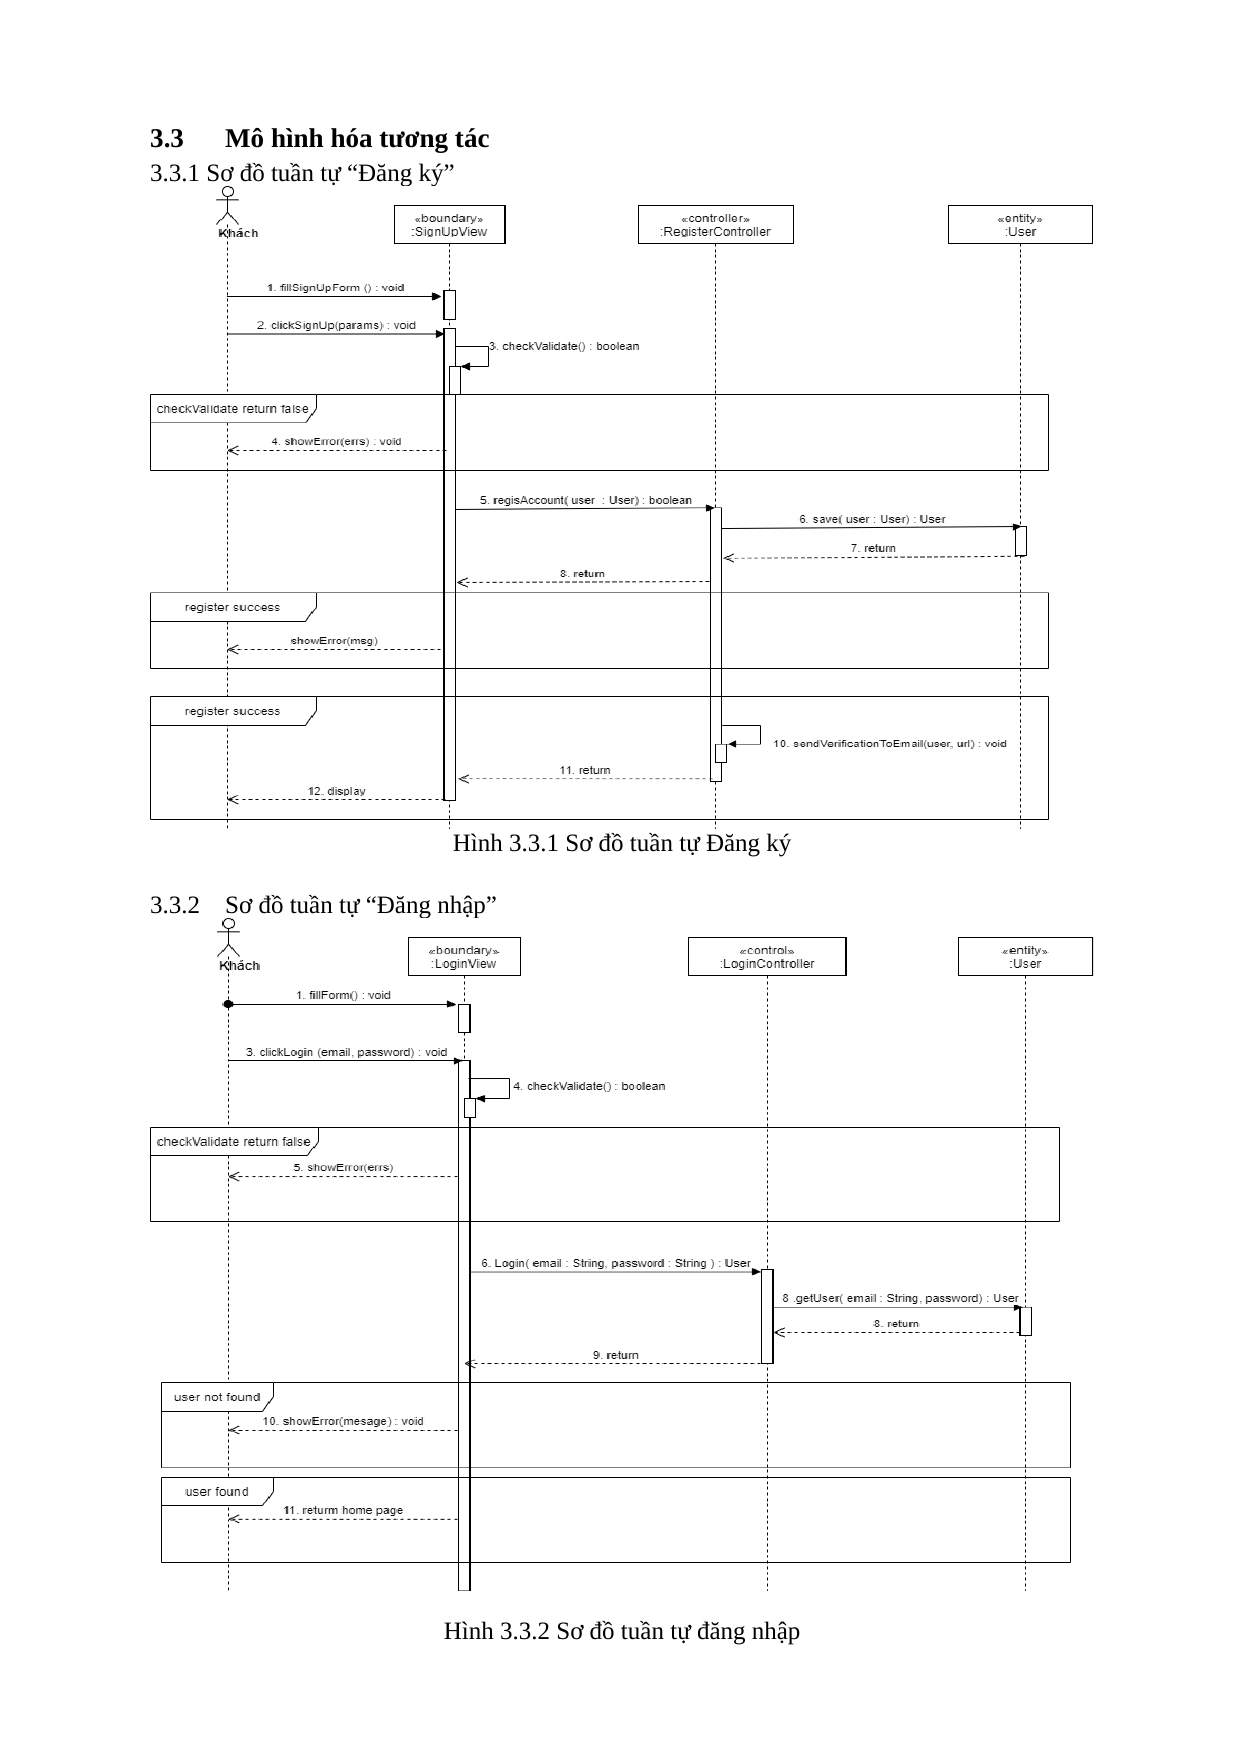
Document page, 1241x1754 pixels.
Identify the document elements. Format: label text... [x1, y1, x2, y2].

subtitle 3.3 Mô hình hóa tương tác [150, 122, 1094, 153]
subtitle 3.3.1 Sơ đồ tuần tự “Đăng ký” [150, 158, 1094, 186]
subtitle 3.3.2 Sơ đồ tuần tự “Đăng nhập” [150, 890, 1094, 918]
text Hình 3.3.1 Sơ đồ tuần tự Đăng ký [150, 828, 1094, 857]
picture [150, 186, 1093, 829]
picture [150, 918, 1094, 1591]
text Hình 3.3.2 Sơ đồ tuần tự đăng nhập [150, 1616, 1094, 1644]
